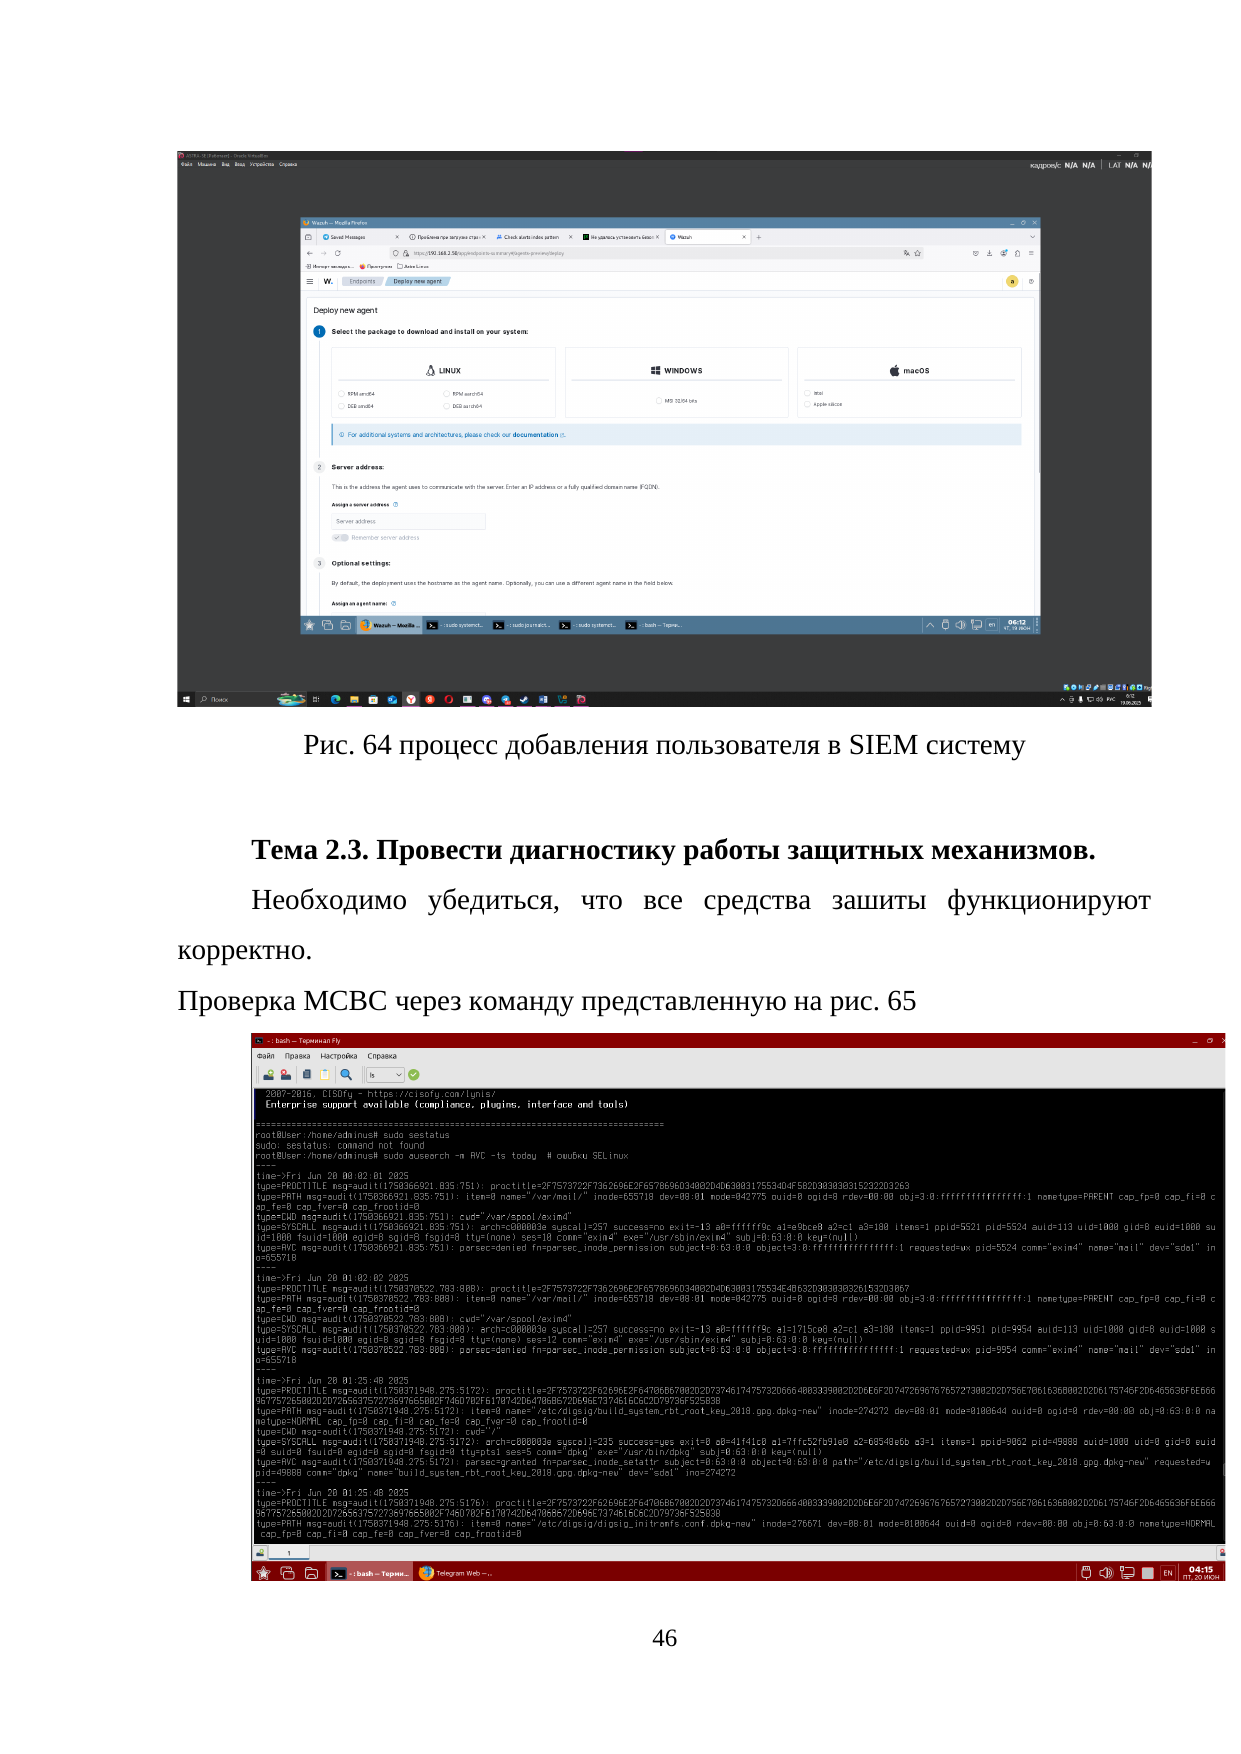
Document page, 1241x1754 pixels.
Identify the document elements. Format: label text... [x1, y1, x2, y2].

text Проверка MCBC через команду представленную на рис. 65 [177, 983, 1152, 1016]
text Рис. 64 процесс добавления пользователя в SIEM систему [177, 727, 1152, 761]
list Тема 2.3. Провести диагностику работы защитных механизмов. [177, 832, 1152, 865]
list Необходимо убедиться, что все средства зашиты функционируют корректно. [177, 882, 1152, 966]
picture [251, 1033, 1226, 1581]
picture [177, 151, 1152, 707]
